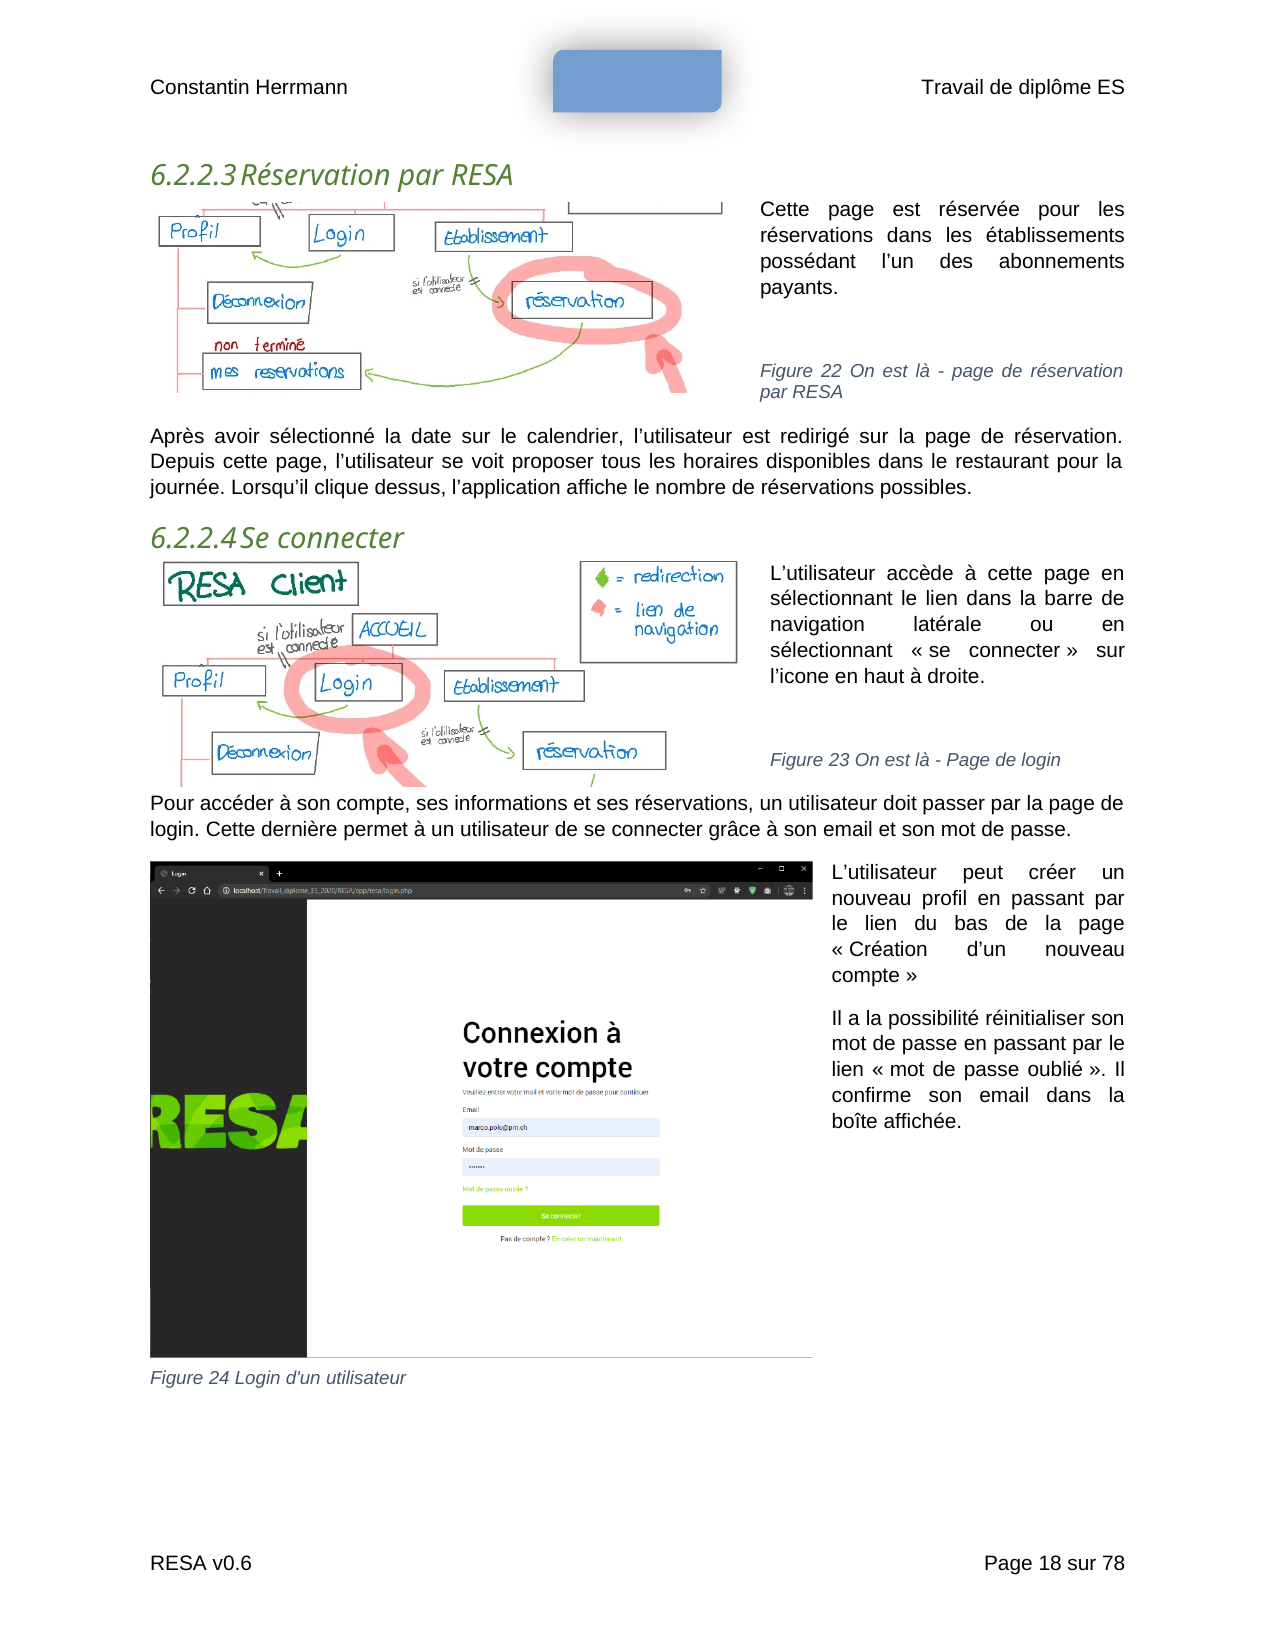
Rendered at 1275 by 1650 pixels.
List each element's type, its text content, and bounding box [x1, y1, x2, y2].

picture [150, 861, 813, 1358]
text Cette page est réservée pour les réservations dans les établissements possédant l’un des abonnements payants. [150, 197, 1125, 298]
text Après avoir sélectionné la date sur le calendrier, l’utilisateur est redirigé sur la page de réservation. Depuis cette page, l’utilisateur se voit proposer tous les horaires disponibles dans le restaurant pour la journée. Lorsqu’il clique dessus, l’application affiche le nombre de réservations possibles. [150, 423, 1125, 499]
subtitle Se connecter [150, 518, 1125, 557]
picture [150, 202, 740, 393]
text Figure 23 On est là - Page de login [752, 749, 1125, 770]
picture [150, 561, 752, 787]
text Il a la possibilité réinitialiser son mot de passe en passant par le lien « mot de passe oublié ». Il confirme son email dans la boîte affichée. [813, 1005, 1125, 1133]
subtitle Réservation par RESA [150, 154, 1125, 194]
text Pour accéder à son compte, ses informations et ses réservations, un utilisateur doit passer par la page de login. Cette dernière permet à un utilisateur de se connecter grâce à son email et son mot de passe. [150, 791, 1125, 841]
text Figure 22 On est là - page de réservation par RESA [150, 359, 1125, 403]
text L’utilisateur accède à cette page en sélectionnant le lien dans la barre de navigation latérale ou en sélectionnant « se connecter » sur l’icone en haut à droite. [150, 560, 1125, 688]
text L’utilisateur peut créer un nouveau profil en passant par le lien du bas de la page « Création d’un nouveau compte » [150, 859, 1125, 987]
